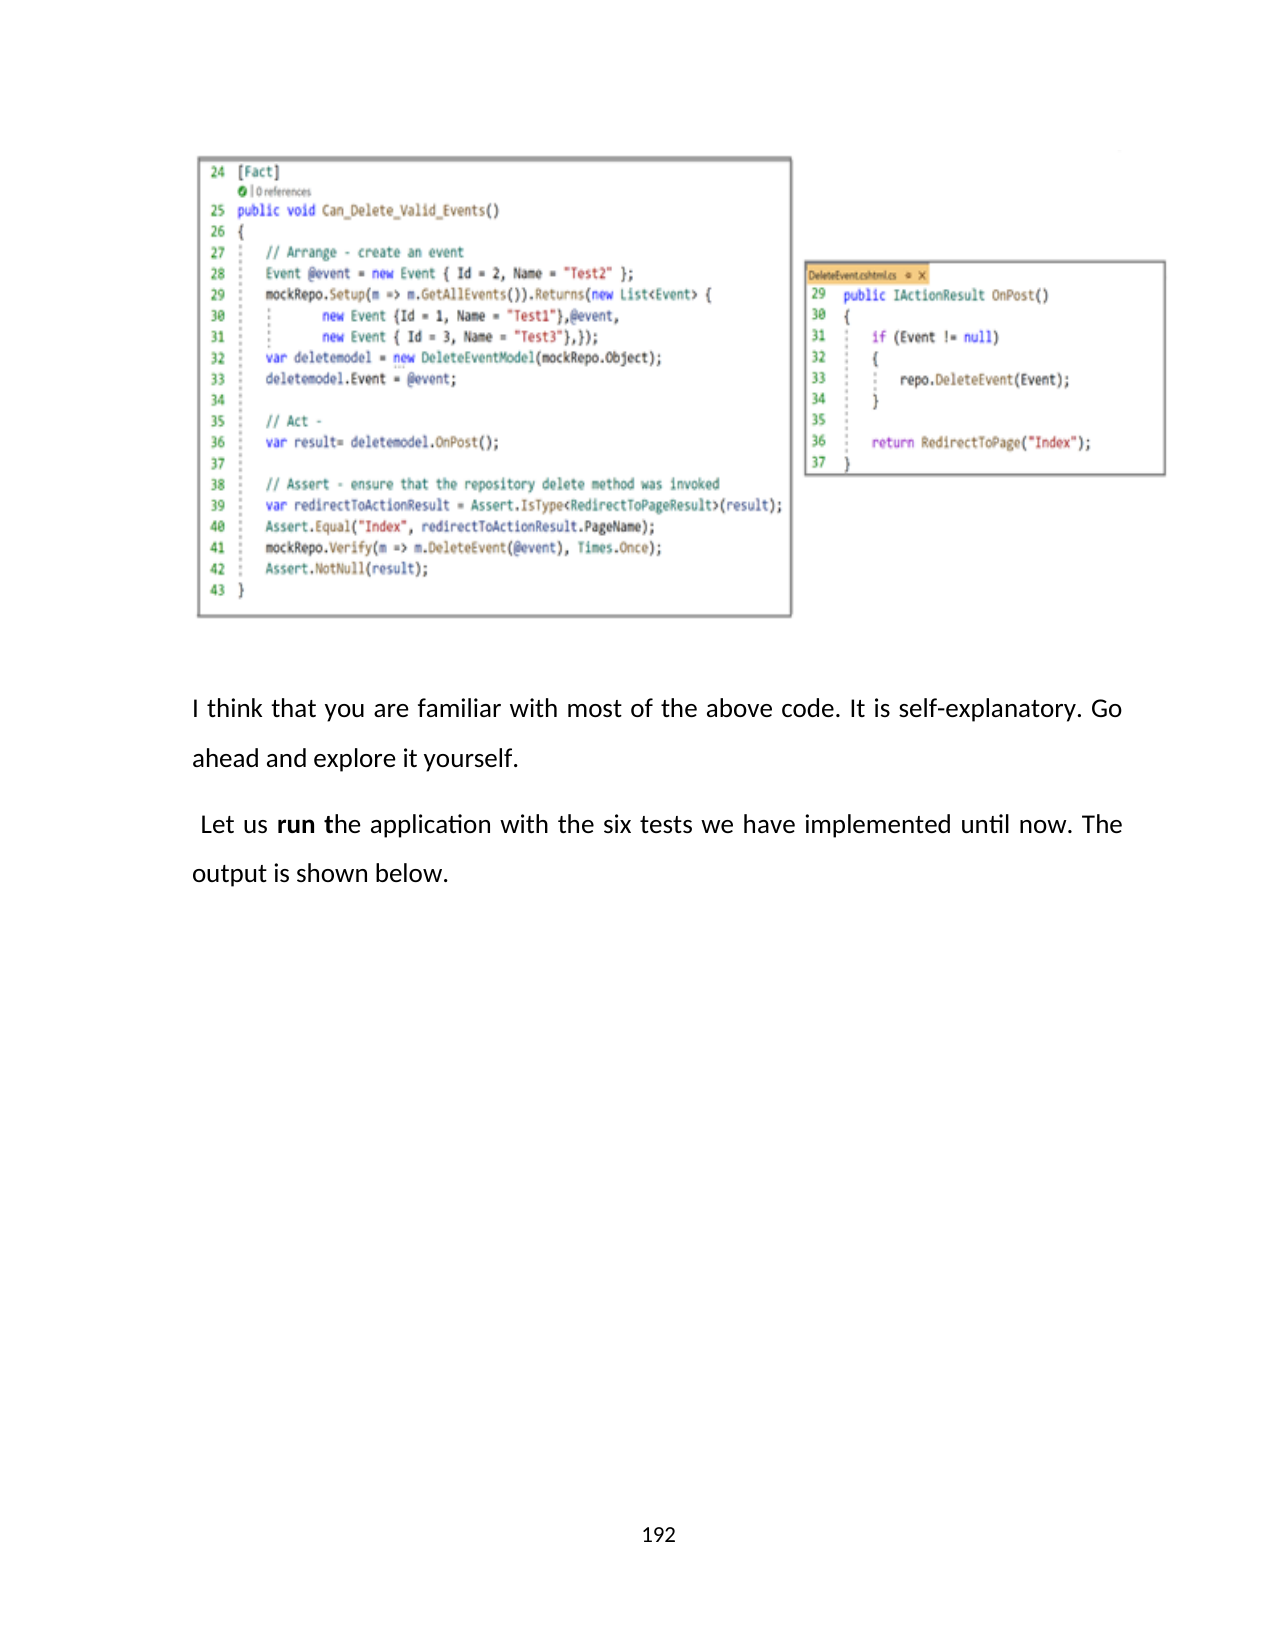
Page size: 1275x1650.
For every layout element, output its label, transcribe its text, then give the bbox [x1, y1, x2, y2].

text I think that you are familiar with most of the above code. It is self-explanatory. Go ahead and explore it yourself. [192, 692, 1125, 774]
picture [191, 150, 1192, 626]
text Let us run the application with the six tests we have implemented until now. The output is shown below. [192, 807, 1125, 890]
